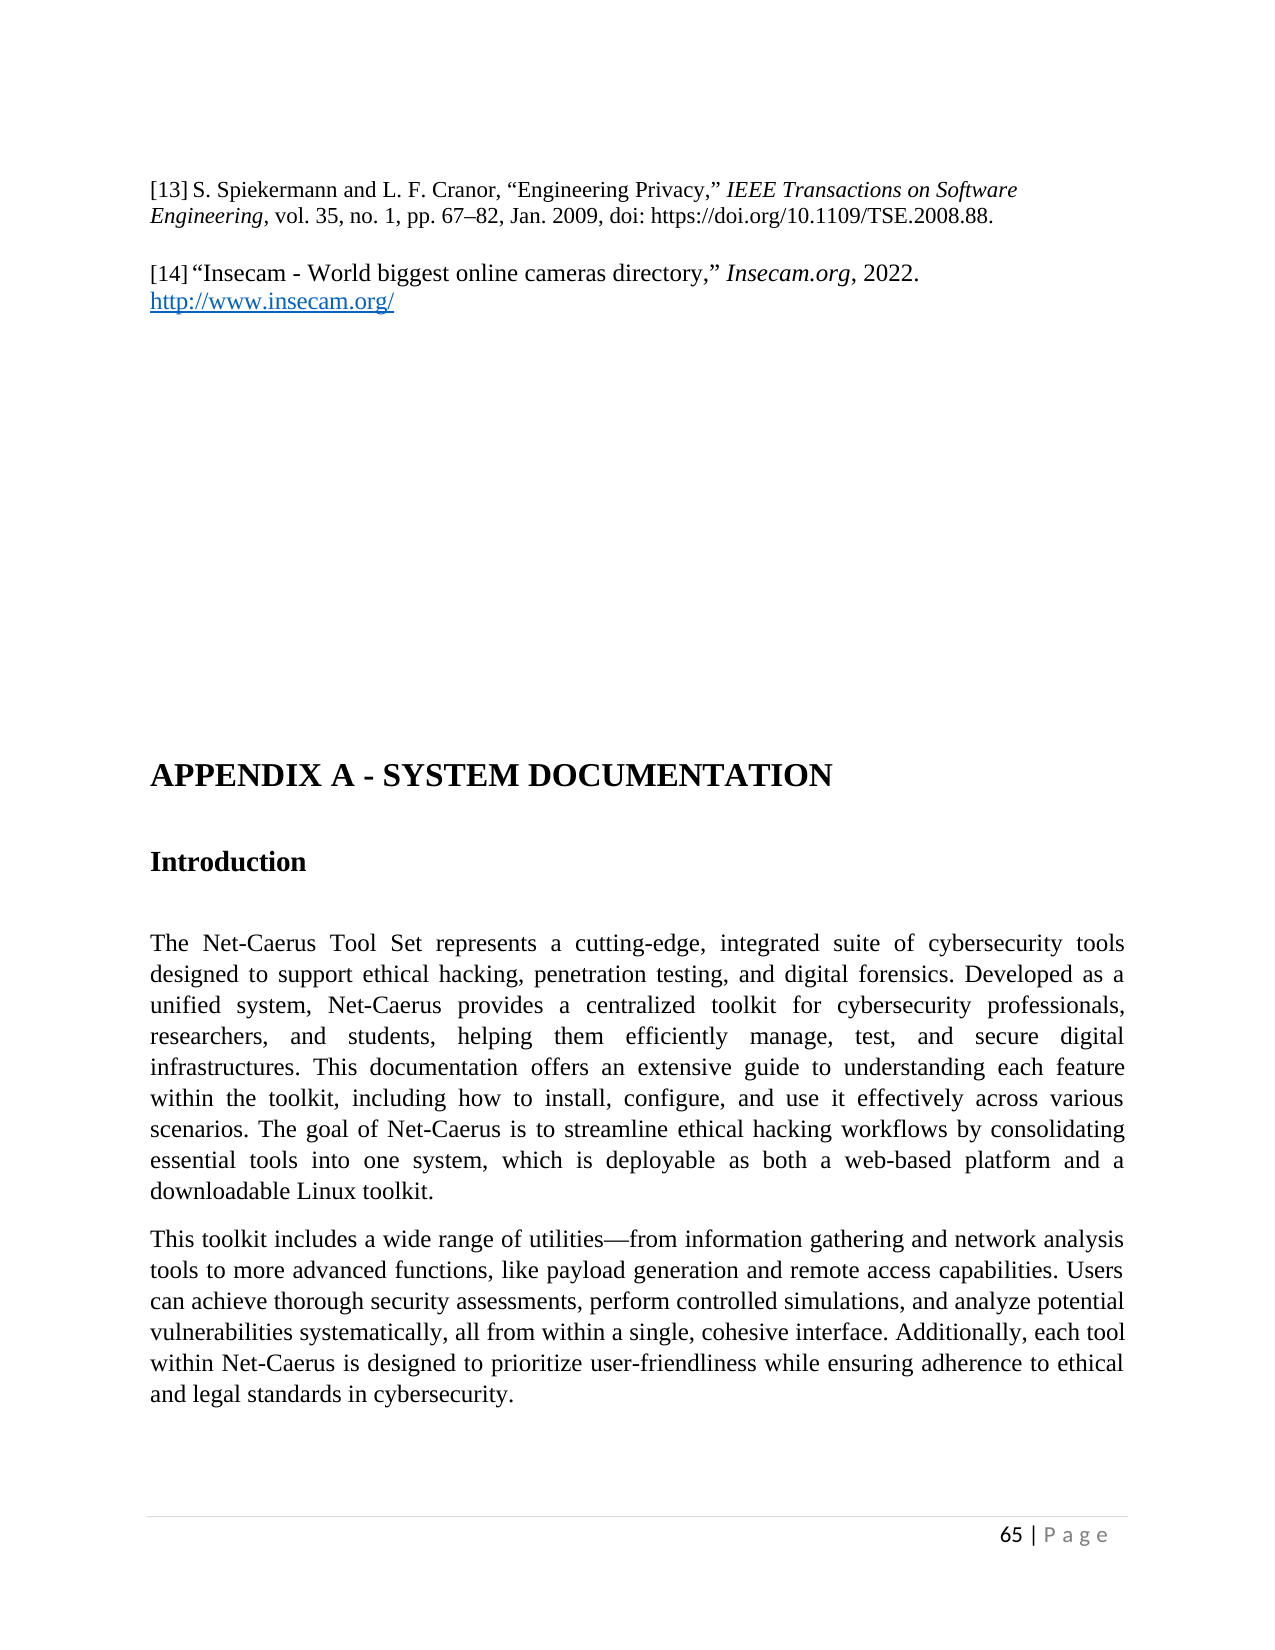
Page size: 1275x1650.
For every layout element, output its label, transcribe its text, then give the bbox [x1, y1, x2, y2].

subtitle APPENDIX A - SYSTEM DOCUMENTATION [150, 756, 1200, 794]
text The Net-Caerus Tool Set represents a cutting-edge, integrated suite of cybersecurity tools designed to support ethical hacking, penetration testing, and digital forensics. Developed as a unified system, Net-Caerus provides a centralized toolkit for cybersecurity professionals, researchers, and students, helping them efficiently manage, test, and secure digital infrastructures. This documentation offers an extensive guide to understanding each feature within the toolkit, including how to install, configure, and use it effectively across various scenarios. The goal of Net-Caerus is to streamline ethical hacking workflows by consolidating essential tools into one system, which is deployable as both a web-based platform and a downloadable Linux toolkit. [150, 928, 1125, 1205]
list S. Spiekermann and L. F. Cranor, “Engineering Privacy,” IEEE Transactions on Software Engineering, vol. 35, no. 1, pp. 67–82, Jan. 2009, doi: https://doi.org/10.1109/TSE.2008.88. [150, 176, 1126, 229]
list “Insecam - World biggest online cameras directory,” Insecam.org, 2022. http://www.insecam.org/ [150, 258, 919, 315]
text This toolkit includes a wide range of utilities—from information gathering and network analysis tools to more advanced functions, like payload generation and remote access capabilities. Users can achieve thorough security assessments, perform controlled simulations, and analyze potential vulnerabilities systematically, all from within a single, cohesive interface. Additionally, each tool within Net-Caerus is designed to prioritize user-friendliness while ensuring adherence to ethical and legal standards in cybersecurity. [150, 1224, 1125, 1408]
subtitle Introduction [150, 844, 1200, 877]
